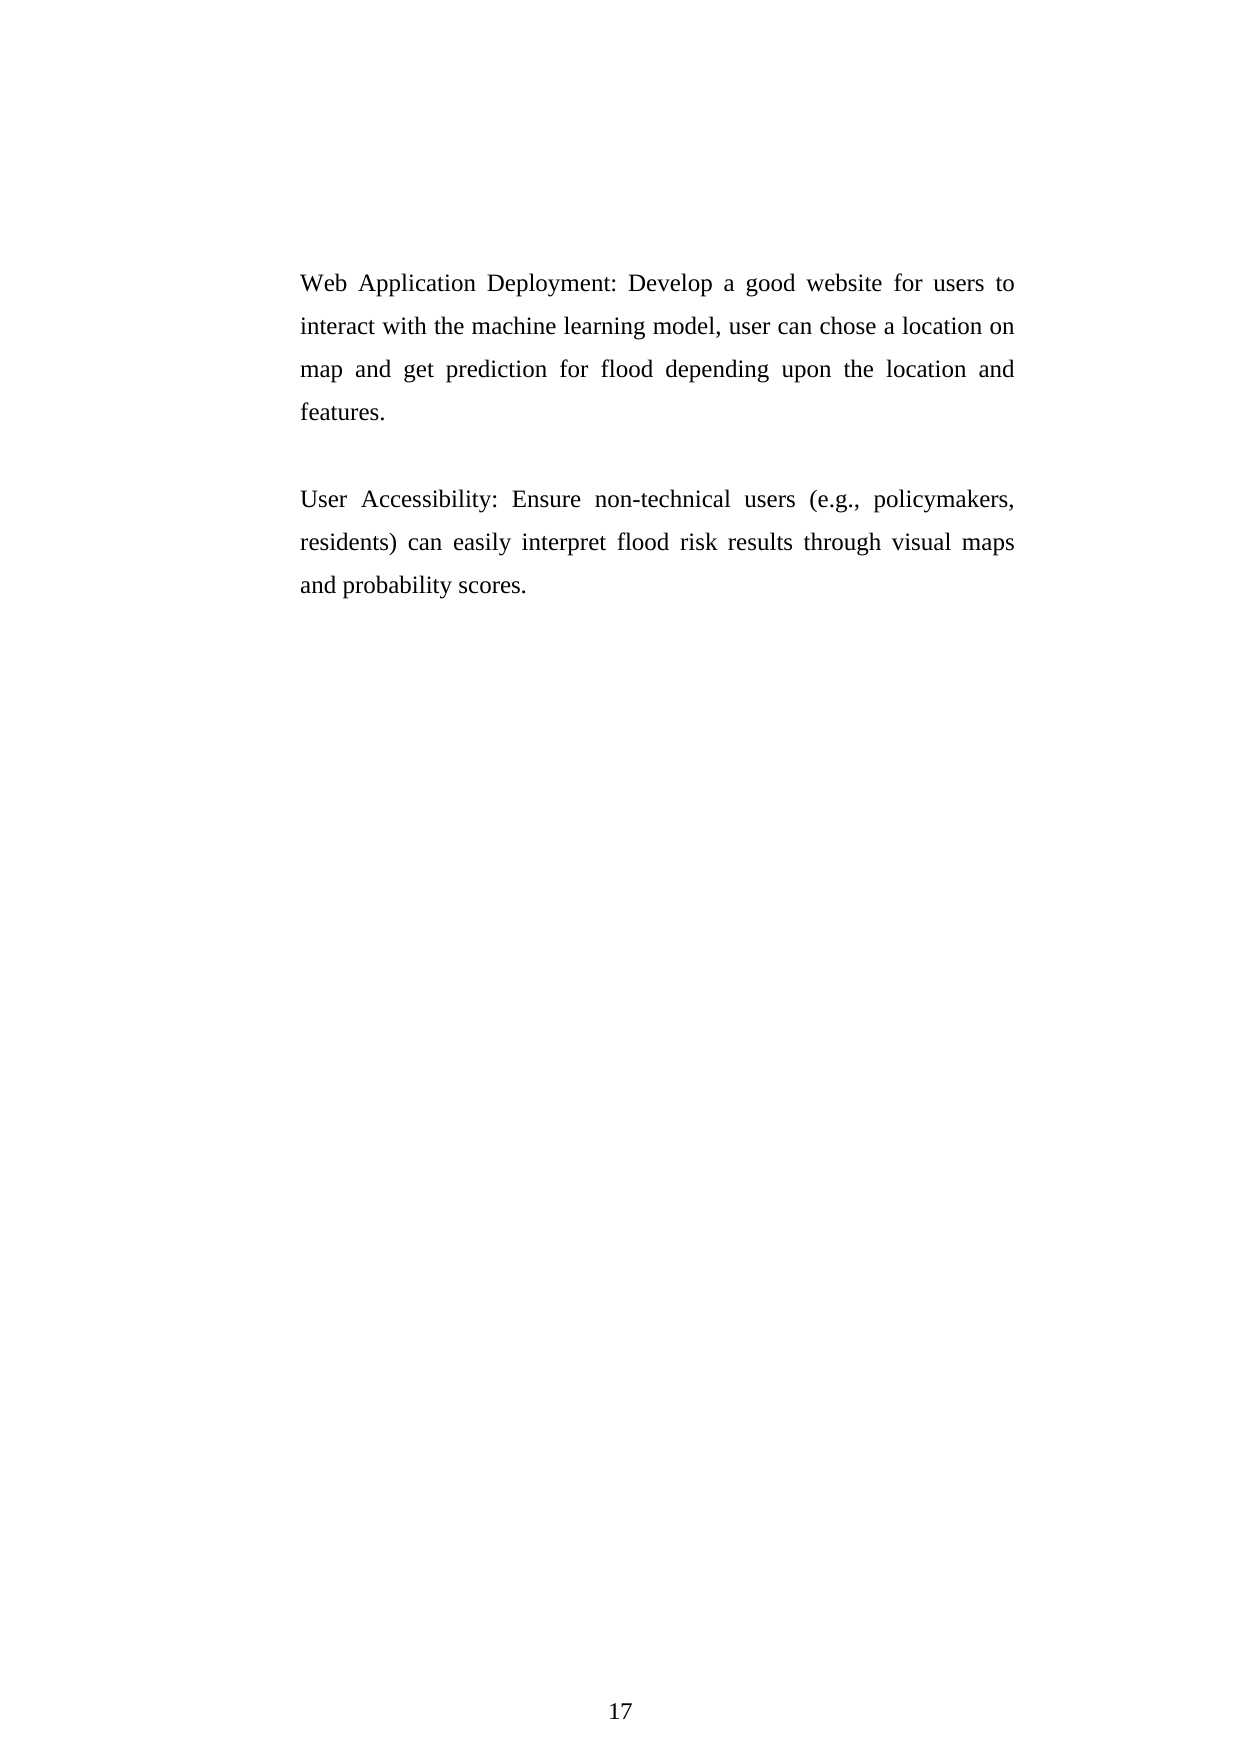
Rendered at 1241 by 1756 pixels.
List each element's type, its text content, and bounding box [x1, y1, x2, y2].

text User Accessibility: Ensure non-technical users (e.g., policymakers, residents) can easily interpret flood risk results through visual maps and probability scores. [300, 484, 1015, 599]
text Web Application Deployment: Develop a good website for users to interact with the machine learning model, user can chose a location on map and get prediction for flood depending upon the location and features. [300, 268, 1015, 426]
